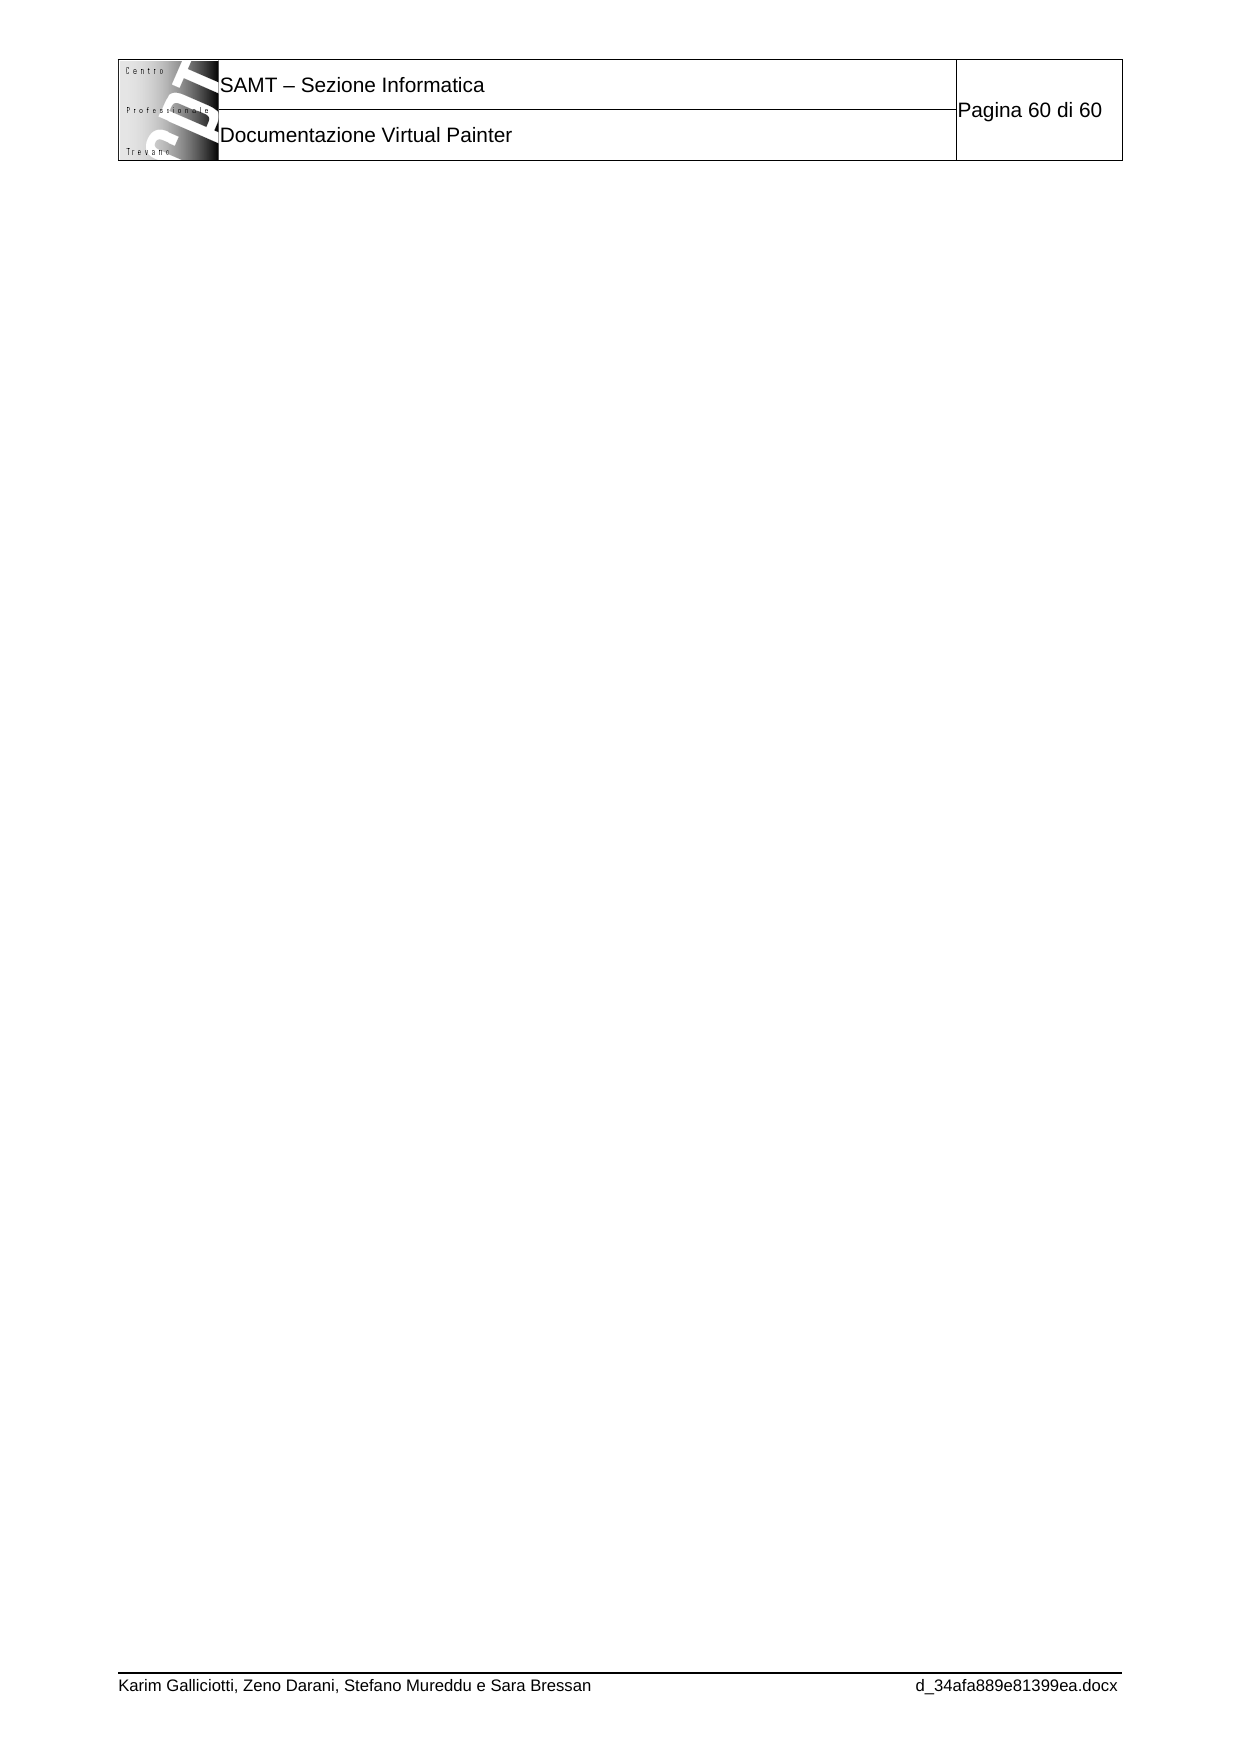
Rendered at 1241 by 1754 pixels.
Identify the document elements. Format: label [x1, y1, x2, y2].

picture [118, 60, 219, 160]
